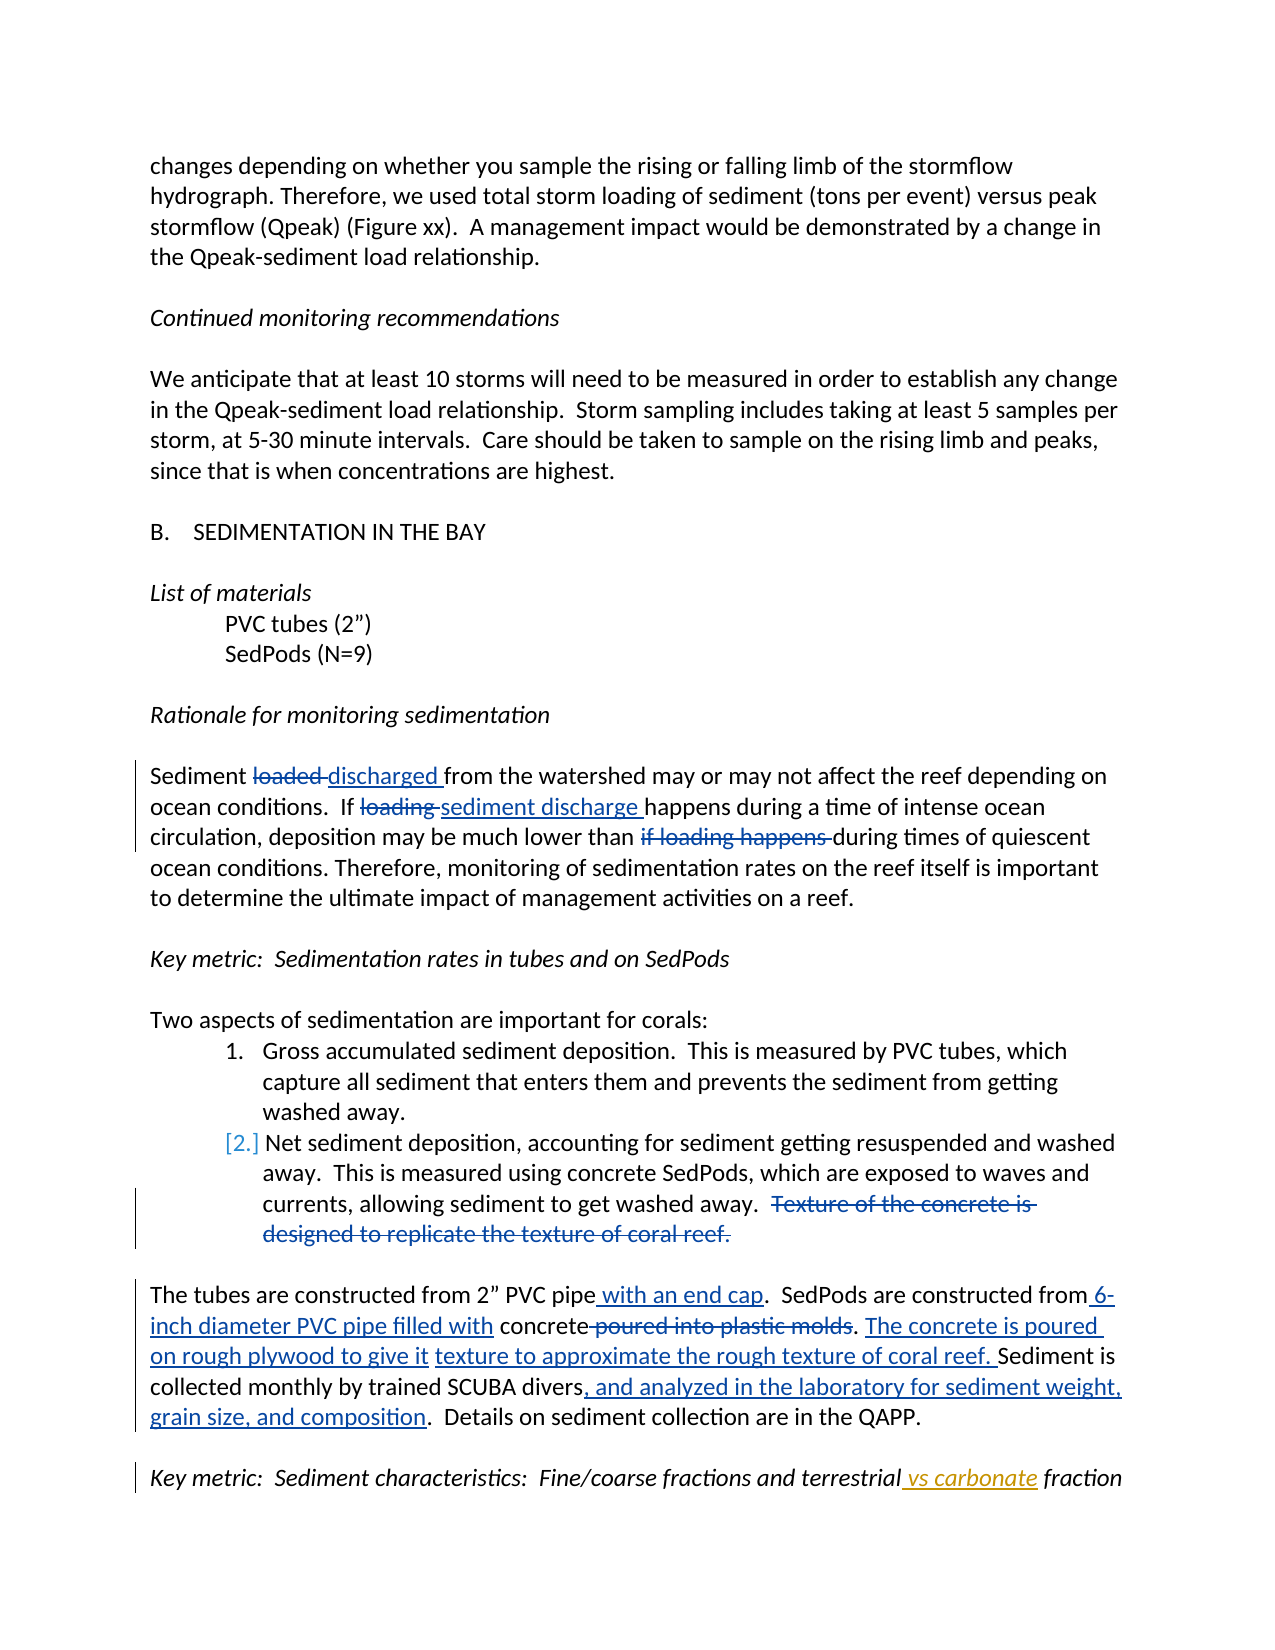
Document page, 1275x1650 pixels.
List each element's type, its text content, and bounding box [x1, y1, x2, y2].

text Key metric: Sediment characteristics: Fine/coarse fractions and terrestrial fraction [150, 1462, 1125, 1493]
text Rationale for monitoring sedimentation [150, 699, 1125, 730]
text We anticipate that at least 10 storms will need to be measured in order to establish any change in the Qpeak-sediment load relationship. Storm sampling includes taking at least 5 samples per storm, at 5-30 minute intervals. Care should be taken to sample on the rising limb and peaks, since that is when concentrations are highest. [150, 364, 1125, 486]
text Continued monitoring recommendations [150, 303, 1125, 333]
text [150, 150, 1125, 272]
text Key metric: Sedimentation rates in tubes and on SedPods [150, 943, 1125, 974]
list Net sediment deposition, accounting for sediment getting resuspended and washed away. This is measured using concrete SedPods, which are exposed to waves and currents, allowing sediment to get washed away. [225, 1127, 1125, 1249]
text Sediment from the watershed may or may not affect the reef depending on ocean conditions. If happens during a time of intense ocean circulation, deposition may be much lower than during times of quiescent ocean conditions. Therefore, monitoring of sedimentation rates on the reef itself is important to determine the ultimate impact of management activities on a reef. [150, 760, 1125, 913]
text List of materials [150, 577, 1125, 608]
list Gross accumulated sediment deposition. This is measured by PVC tubes, which capture all sediment that enters them and prevents the sediment from getting washed away. [225, 1035, 1125, 1127]
text Two aspects of sedimentation are important for corals: [150, 1004, 1125, 1035]
text The tubes are constructed from 2” PVC pipe. SedPods are constructed from concrete. Sediment is collected monthly by trained SCUBA divers. Details on sediment collection are in the QAPP. [150, 1279, 1125, 1432]
list SEDIMENTATION IN THE BAY [150, 516, 1125, 547]
text PVC tubes (2”) [150, 608, 1125, 638]
text SedPods (N=9) [150, 638, 1125, 669]
